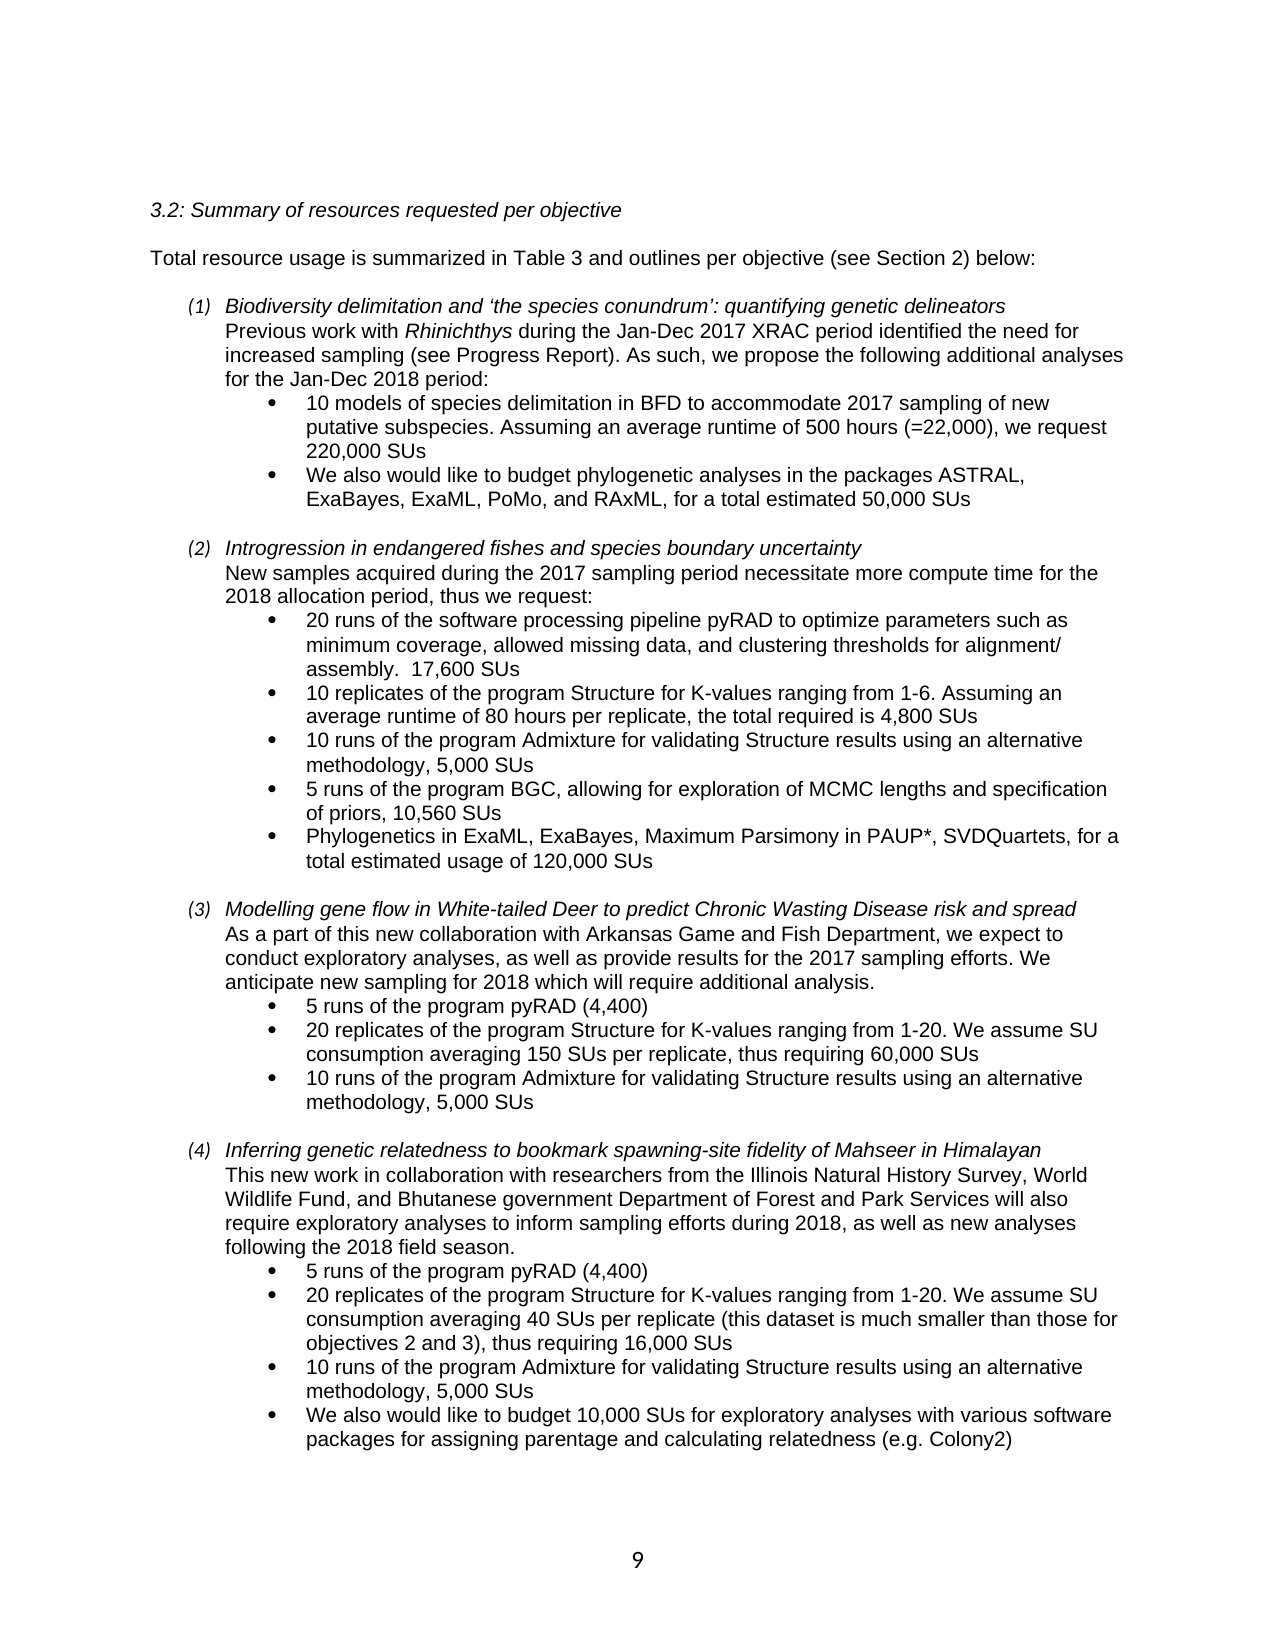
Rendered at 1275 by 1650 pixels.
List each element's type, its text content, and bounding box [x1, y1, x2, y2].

list 10 models of species delimitation in BFD to accommodate 2017 sampling of new putative subspecies. Assuming an average runtime of 500 hours (=22,000), we request 220,000 SUs [268, 391, 1125, 463]
list 10 runs of the program Admixture for validating Structure results using an alternative methodology, 5,000 SUs [268, 728, 1125, 776]
text 3.2: Summary of resources requested per objective [150, 198, 1125, 222]
list 10 runs of the program Admixture for validating Structure results using an alternative methodology, 5,000 SUs [268, 1355, 1125, 1403]
list 20 replicates of the program Structure for K-values ranging from 1-20. We assume SU consumption averaging 150 SUs per replicate, thus requiring 60,000 SUs [268, 1018, 1125, 1066]
list 20 runs of the software processing pipeline pyRAD to optimize parameters such as minimum coverage, allowed missing data, and clustering thresholds for alignment/ assembly. 17,600 SUs [268, 608, 1125, 680]
list 10 replicates of the program Structure for K-values ranging from 1-6. Assuming an average runtime of 80 hours per replicate, the total required is 4,800 SUs [268, 680, 1125, 728]
list Inferring genetic relatedness to bookmark spawning-site fidelity of Mahseer in Himalayan [187, 1138, 1125, 1163]
list New samples acquired during the 2017 sampling period necessitate more compute time for the 2018 allocation period, thus we request: [225, 560, 1125, 608]
list As a part of this new collaboration with Arkansas Game and Fish Department, we expect to conduct exploratory analyses, as well as provide results for the 2017 sampling efforts. We anticipate new sampling for 2018 which will require additional analysis. [225, 922, 1125, 994]
list Phylogenetics in ExaML, ExaBayes, Maximum Parsimony in PAUP*, SVDQuartets, for a total estimated usage of 120,000 SUs [268, 824, 1125, 872]
list 5 runs of the program pyRAD (4,400) [268, 994, 1125, 1018]
list Biodiversity delimitation and ‘the species conundrum’: quantifying genetic delineators [187, 294, 1125, 319]
list 5 runs of the program BGC, allowing for exploration of MCMC lengths and specification of priors, 10,560 SUs [268, 776, 1125, 824]
list 5 runs of the program pyRAD (4,400) [268, 1259, 1125, 1283]
list This new work in collaboration with researchers from the Illinois Natural History Survey, World Wildlife Fund, and Bhutanese government Department of Forest and Park Services will also require exploratory analyses to inform sampling efforts during 2018, as well as new analyses following the 2018 field season. [225, 1163, 1125, 1259]
text Total resource usage is summarized in Table 3 and outlines per objective (see Section 2) below: [150, 246, 1125, 270]
list We also would like to budget 10,000 SUs for exploratory analyses with various software packages for assigning parentage and calculating relatedness (e.g. Colony2) [268, 1403, 1125, 1451]
list 20 replicates of the program Structure for K-values ranging from 1-20. We assume SU consumption averaging 40 SUs per replicate (this dataset is much smaller than those for objectives 2 and 3), thus requiring 16,000 SUs [268, 1283, 1125, 1355]
list We also would like to budget phylogenetic analyses in the packages ASTRAL, ExaBayes, ExaML, PoMo, and RAxML, for a total estimated 50,000 SUs [268, 463, 1125, 511]
list Introgression in endangered fishes and species boundary uncertainty [187, 535, 1125, 560]
list Modelling gene flow in White-tailed Deer to predict Chronic Wasting Disease risk and spread [187, 896, 1125, 922]
list 10 runs of the program Admixture for validating Structure results using an alternative methodology, 5,000 SUs [268, 1066, 1125, 1114]
list Previous work with Rhinichthys during the Jan-Dec 2017 XRAC period identified the need for increased sampling (see Progress Report). As such, we propose the following additional analyses for the Jan-Dec 2018 period: [225, 319, 1125, 391]
